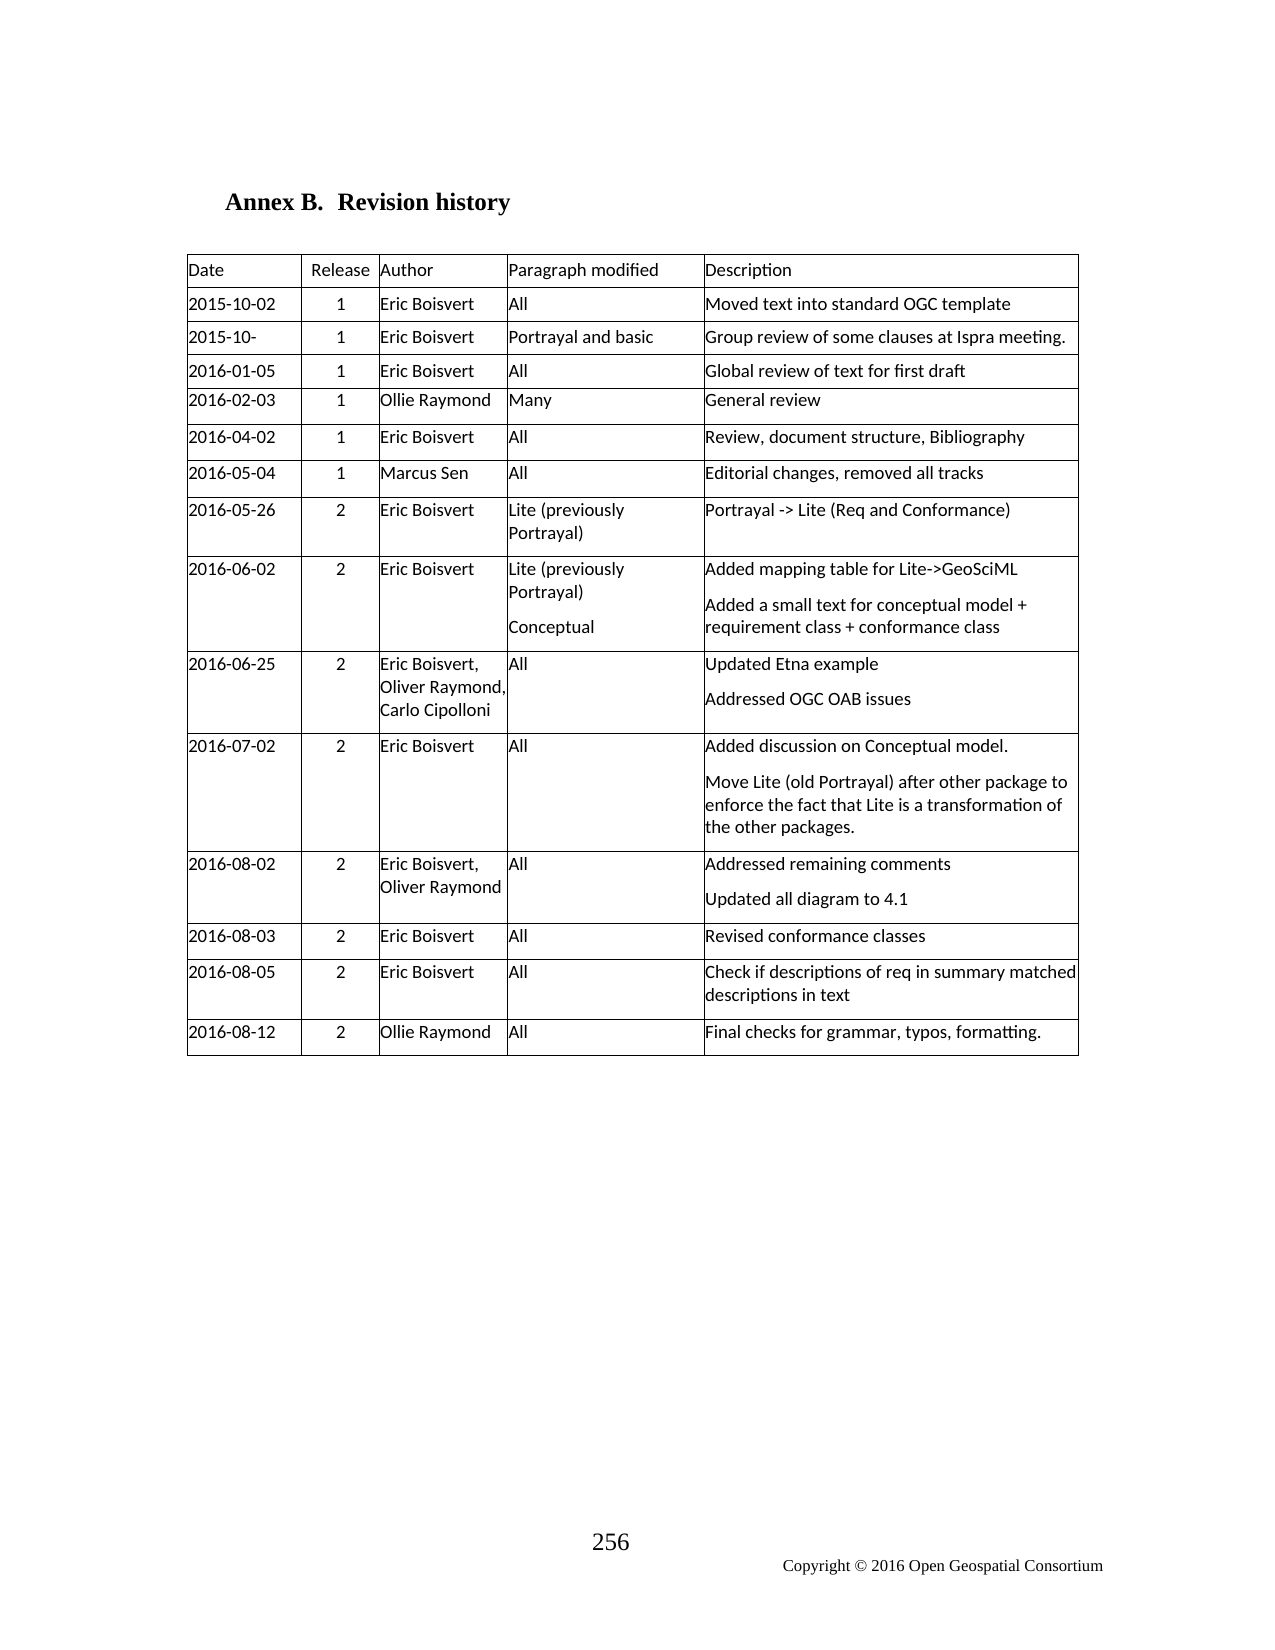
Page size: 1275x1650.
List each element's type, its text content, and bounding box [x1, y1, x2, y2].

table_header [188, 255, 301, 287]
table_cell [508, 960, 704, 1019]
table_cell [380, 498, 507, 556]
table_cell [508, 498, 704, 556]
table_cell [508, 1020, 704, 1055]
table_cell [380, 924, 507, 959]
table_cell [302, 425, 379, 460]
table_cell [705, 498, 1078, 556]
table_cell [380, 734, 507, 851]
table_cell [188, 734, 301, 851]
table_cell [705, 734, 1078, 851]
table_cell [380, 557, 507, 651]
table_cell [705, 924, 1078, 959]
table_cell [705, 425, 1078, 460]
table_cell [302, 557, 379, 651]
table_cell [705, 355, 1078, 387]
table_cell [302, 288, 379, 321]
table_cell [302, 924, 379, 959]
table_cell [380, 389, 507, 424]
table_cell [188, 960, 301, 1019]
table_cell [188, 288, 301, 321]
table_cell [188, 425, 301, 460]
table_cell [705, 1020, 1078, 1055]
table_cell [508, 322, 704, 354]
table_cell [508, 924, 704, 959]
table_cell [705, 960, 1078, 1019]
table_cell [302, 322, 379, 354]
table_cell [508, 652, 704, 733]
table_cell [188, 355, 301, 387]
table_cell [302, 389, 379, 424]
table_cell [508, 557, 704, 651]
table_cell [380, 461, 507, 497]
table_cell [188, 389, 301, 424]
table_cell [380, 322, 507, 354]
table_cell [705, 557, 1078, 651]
text Revision history [225, 187, 1034, 216]
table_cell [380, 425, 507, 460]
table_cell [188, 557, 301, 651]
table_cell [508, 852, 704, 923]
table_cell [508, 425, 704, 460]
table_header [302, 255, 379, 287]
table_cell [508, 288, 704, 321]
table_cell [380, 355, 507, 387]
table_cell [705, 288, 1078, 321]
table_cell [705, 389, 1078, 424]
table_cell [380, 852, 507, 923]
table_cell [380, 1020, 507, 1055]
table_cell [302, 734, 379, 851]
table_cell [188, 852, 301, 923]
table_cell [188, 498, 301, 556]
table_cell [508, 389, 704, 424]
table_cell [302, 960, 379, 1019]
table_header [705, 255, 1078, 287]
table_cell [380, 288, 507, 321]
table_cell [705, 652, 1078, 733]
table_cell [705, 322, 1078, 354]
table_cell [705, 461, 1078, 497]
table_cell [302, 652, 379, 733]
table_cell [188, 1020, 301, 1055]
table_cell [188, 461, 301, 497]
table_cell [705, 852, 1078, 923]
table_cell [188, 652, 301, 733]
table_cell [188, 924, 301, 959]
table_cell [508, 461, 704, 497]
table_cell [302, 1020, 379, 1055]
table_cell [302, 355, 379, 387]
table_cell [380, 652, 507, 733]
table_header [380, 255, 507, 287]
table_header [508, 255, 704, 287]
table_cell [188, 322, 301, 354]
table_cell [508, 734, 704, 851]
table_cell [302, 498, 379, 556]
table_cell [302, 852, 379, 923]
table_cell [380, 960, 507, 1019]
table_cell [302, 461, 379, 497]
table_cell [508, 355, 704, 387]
